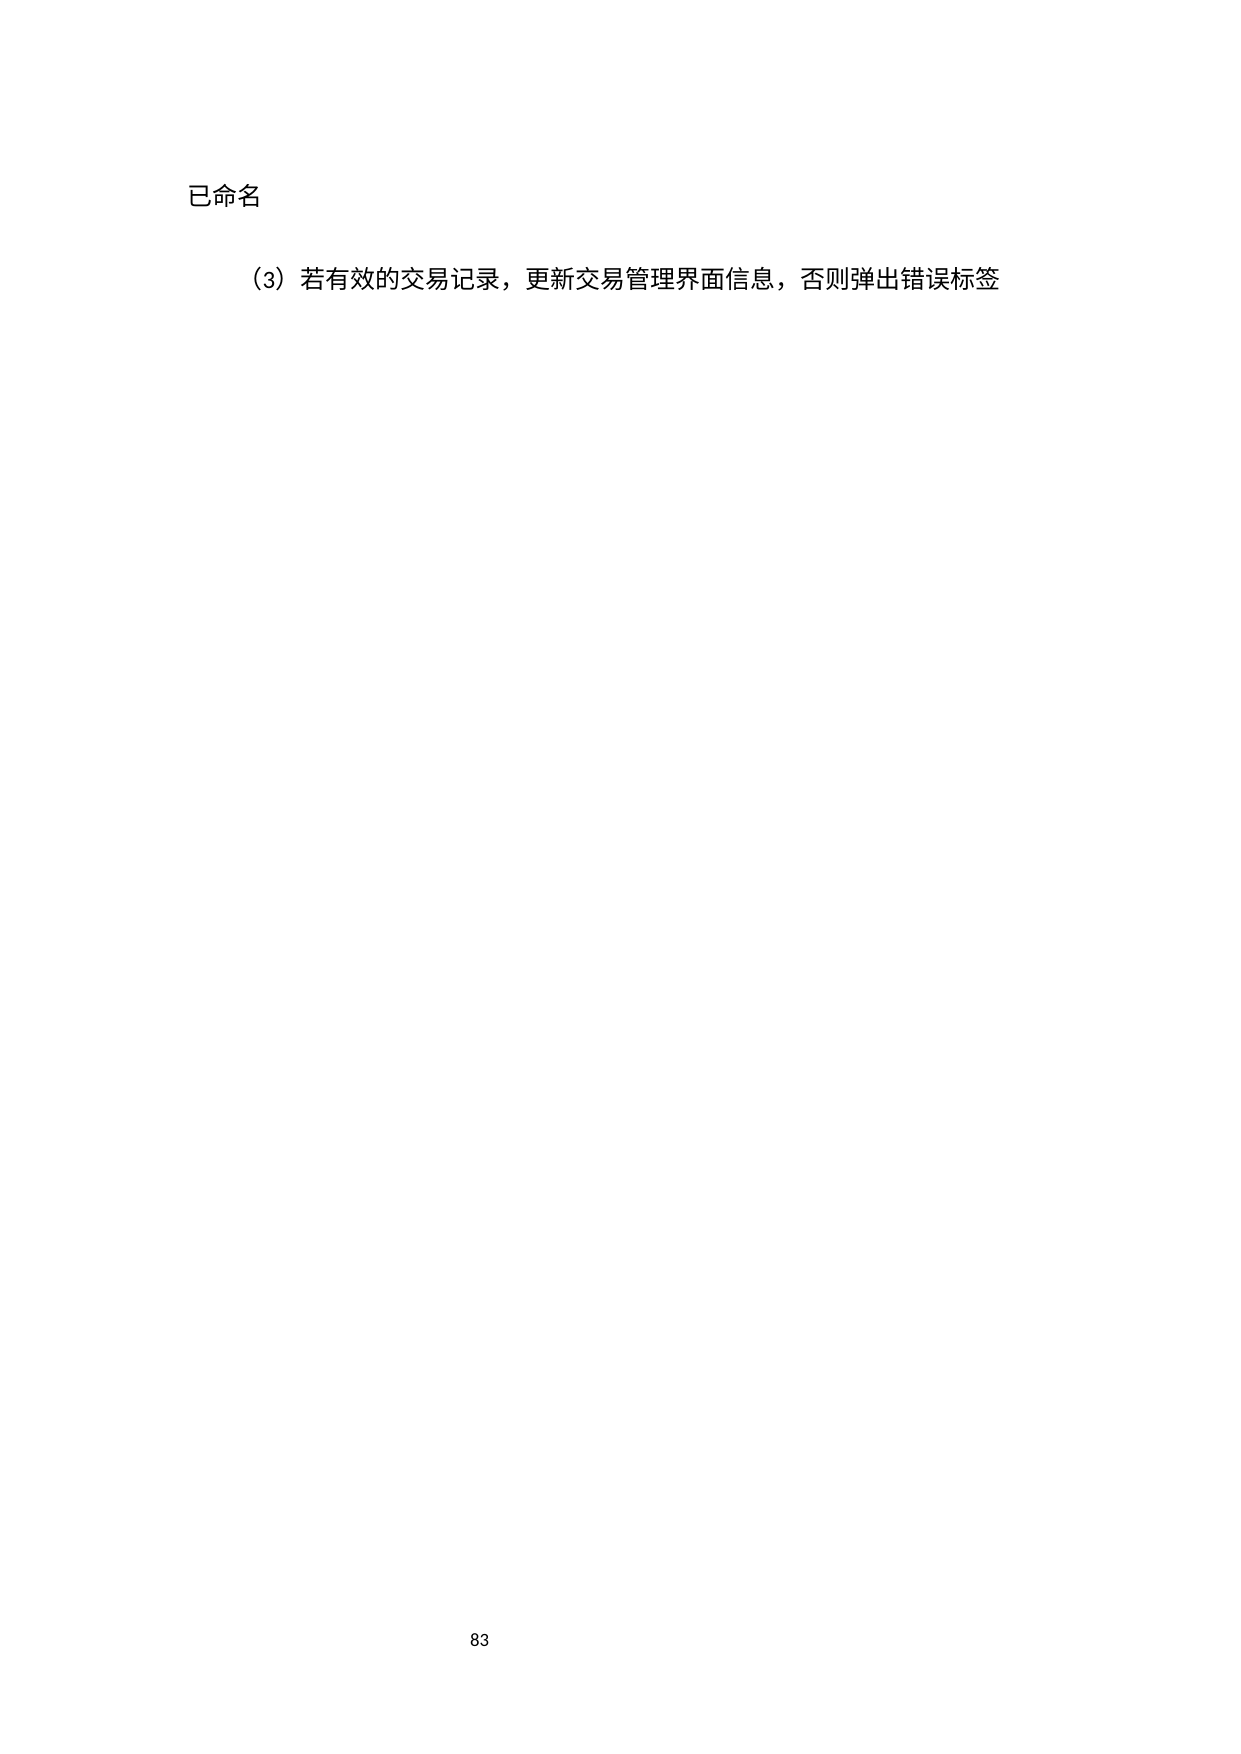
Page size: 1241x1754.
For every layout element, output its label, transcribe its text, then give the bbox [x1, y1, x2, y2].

list （3）若有效的交易记录，更新交易管理界面信息，否则弹出错误标签 [187, 245, 1053, 310]
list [187, 162, 1053, 227]
